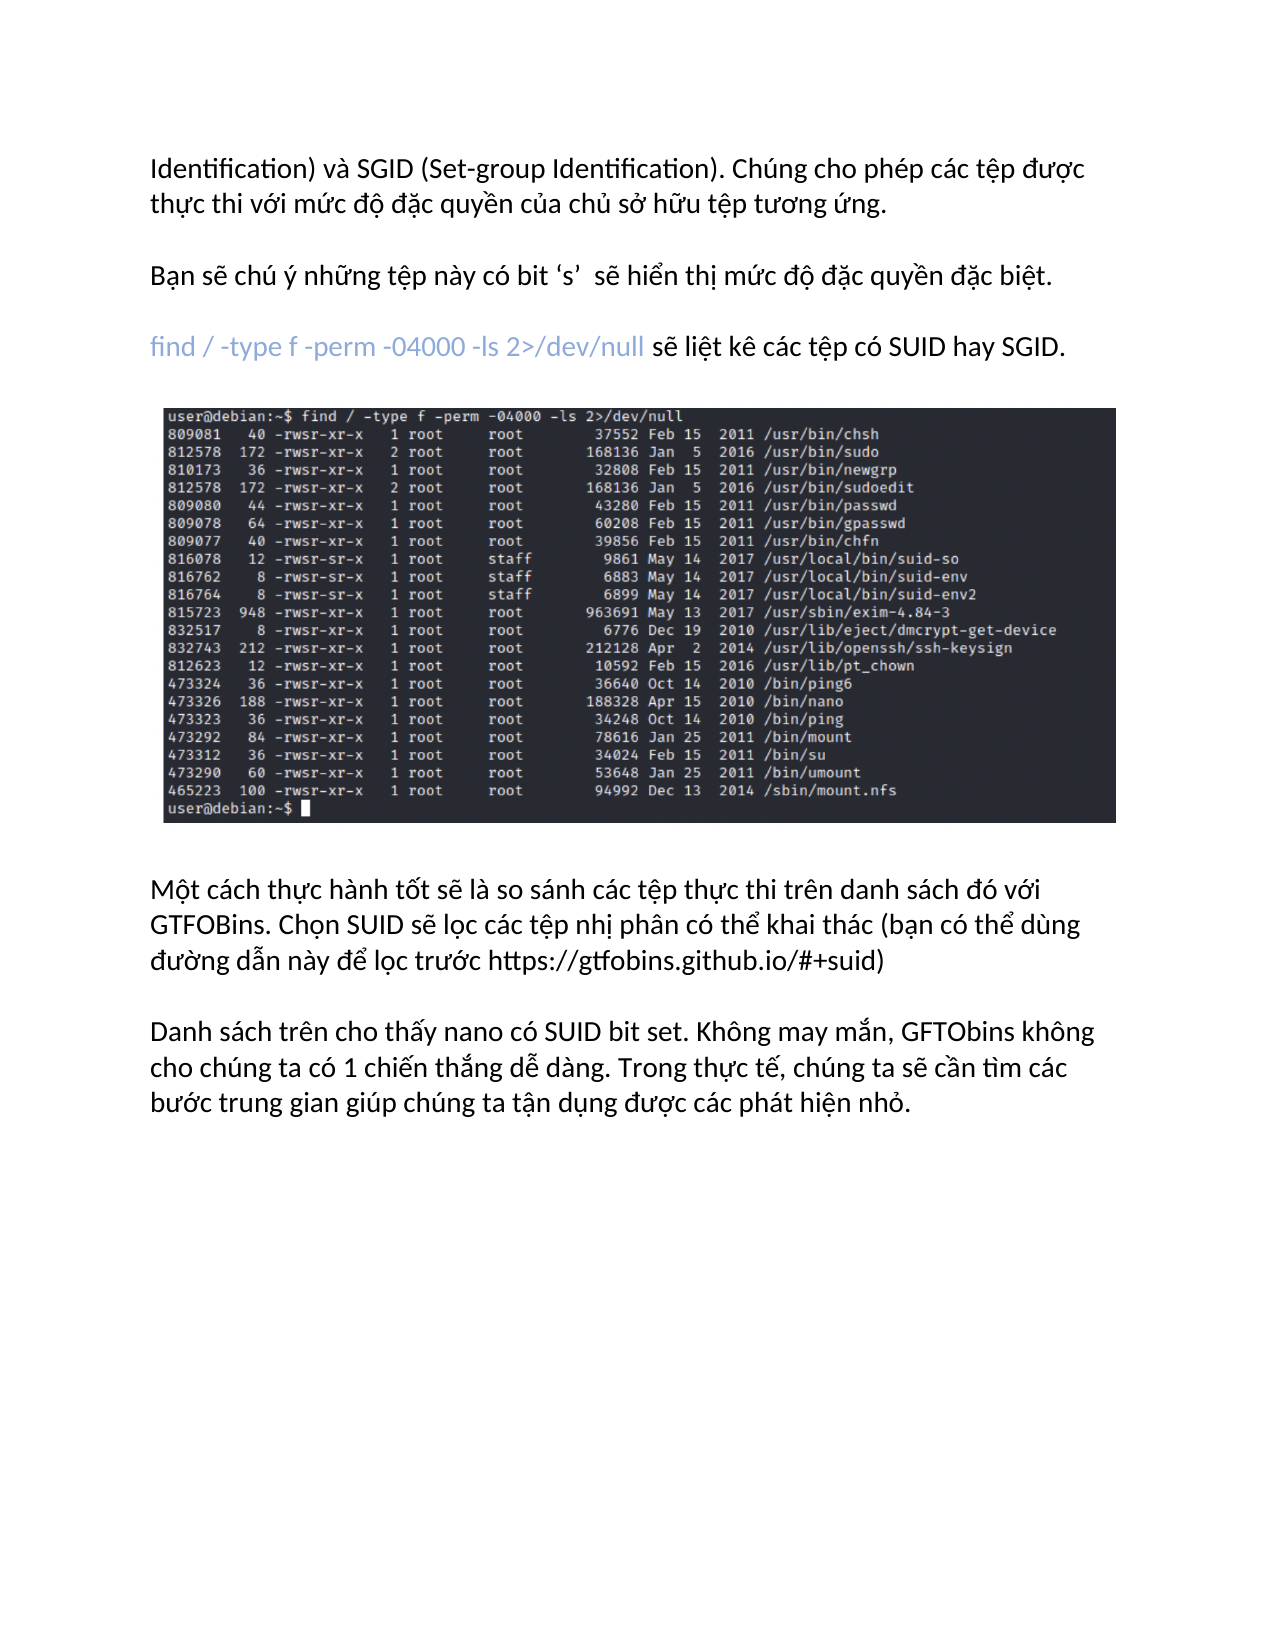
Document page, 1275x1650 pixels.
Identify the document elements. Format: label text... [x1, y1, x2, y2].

text Một cách thực hành tốt sẽ là so sánh các tệp thực thi trên danh sách đó với GTFOBins. Chọn SUID sẽ lọc các tệp nhị phân có thể khai thác (bạn có thể dùng đường dẫn này để lọc trước https://gtfobins.github.io/#+suid) [150, 871, 1125, 978]
text find / -type f -perm -04000 -ls 2>/dev/null sẽ liệt kê các tệp có SUID hay SGID. [150, 328, 1125, 364]
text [150, 150, 1125, 221]
picture [150, 399, 1125, 836]
text Danh sách trên cho thấy nano có SUID bit set. Không may mắn, GFTObins không cho chúng ta có 1 chiến thắng dễ dàng. Trong thực tế, chúng ta sẽ cần tìm các bước trung gian giúp chúng ta tận dụng được các phát hiện nhỏ. [150, 1013, 1125, 1120]
text Bạn sẽ chú ý những tệp này có bit ‘s’ sẽ hiển thị mức độ đặc quyền đặc biệt. [150, 257, 1125, 292]
